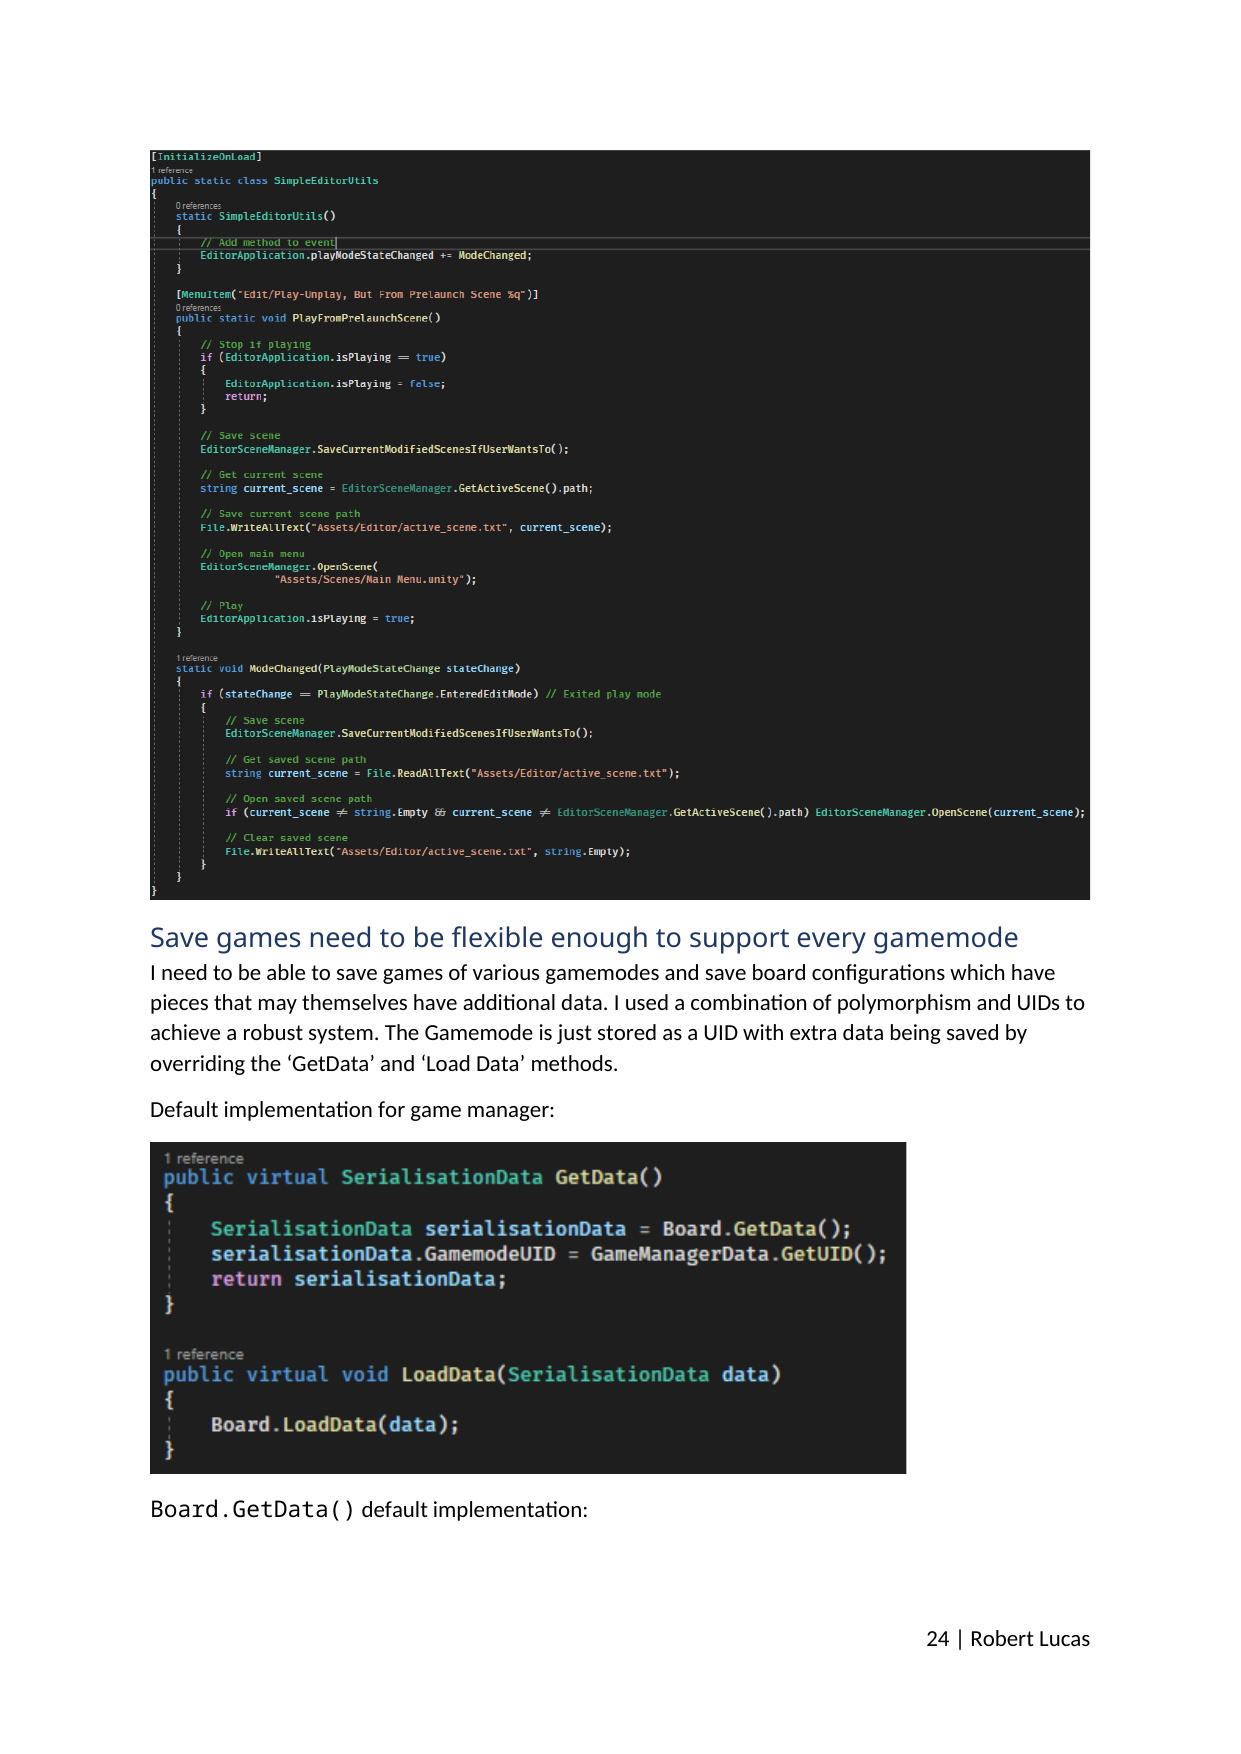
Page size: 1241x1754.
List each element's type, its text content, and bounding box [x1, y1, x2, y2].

text Board.GetData() default implementation: [150, 1492, 1090, 1524]
picture [150, 1142, 907, 1474]
subtitle Save games need to be flexible enough to support every gamemode [150, 918, 1090, 955]
picture [150, 150, 1091, 900]
text I need to be able to save games of various gamemodes and save board configurations which have pieces that may themselves have additional data. I used a combination of polymorphism and UIDs to achieve a robust system. The Gamemode is just stored as a UID with extra data being saved by overriding the ‘GetData’ and ‘Load Data’ methods. [150, 958, 1090, 1077]
text Default implementation for game manager: [150, 1096, 1090, 1123]
